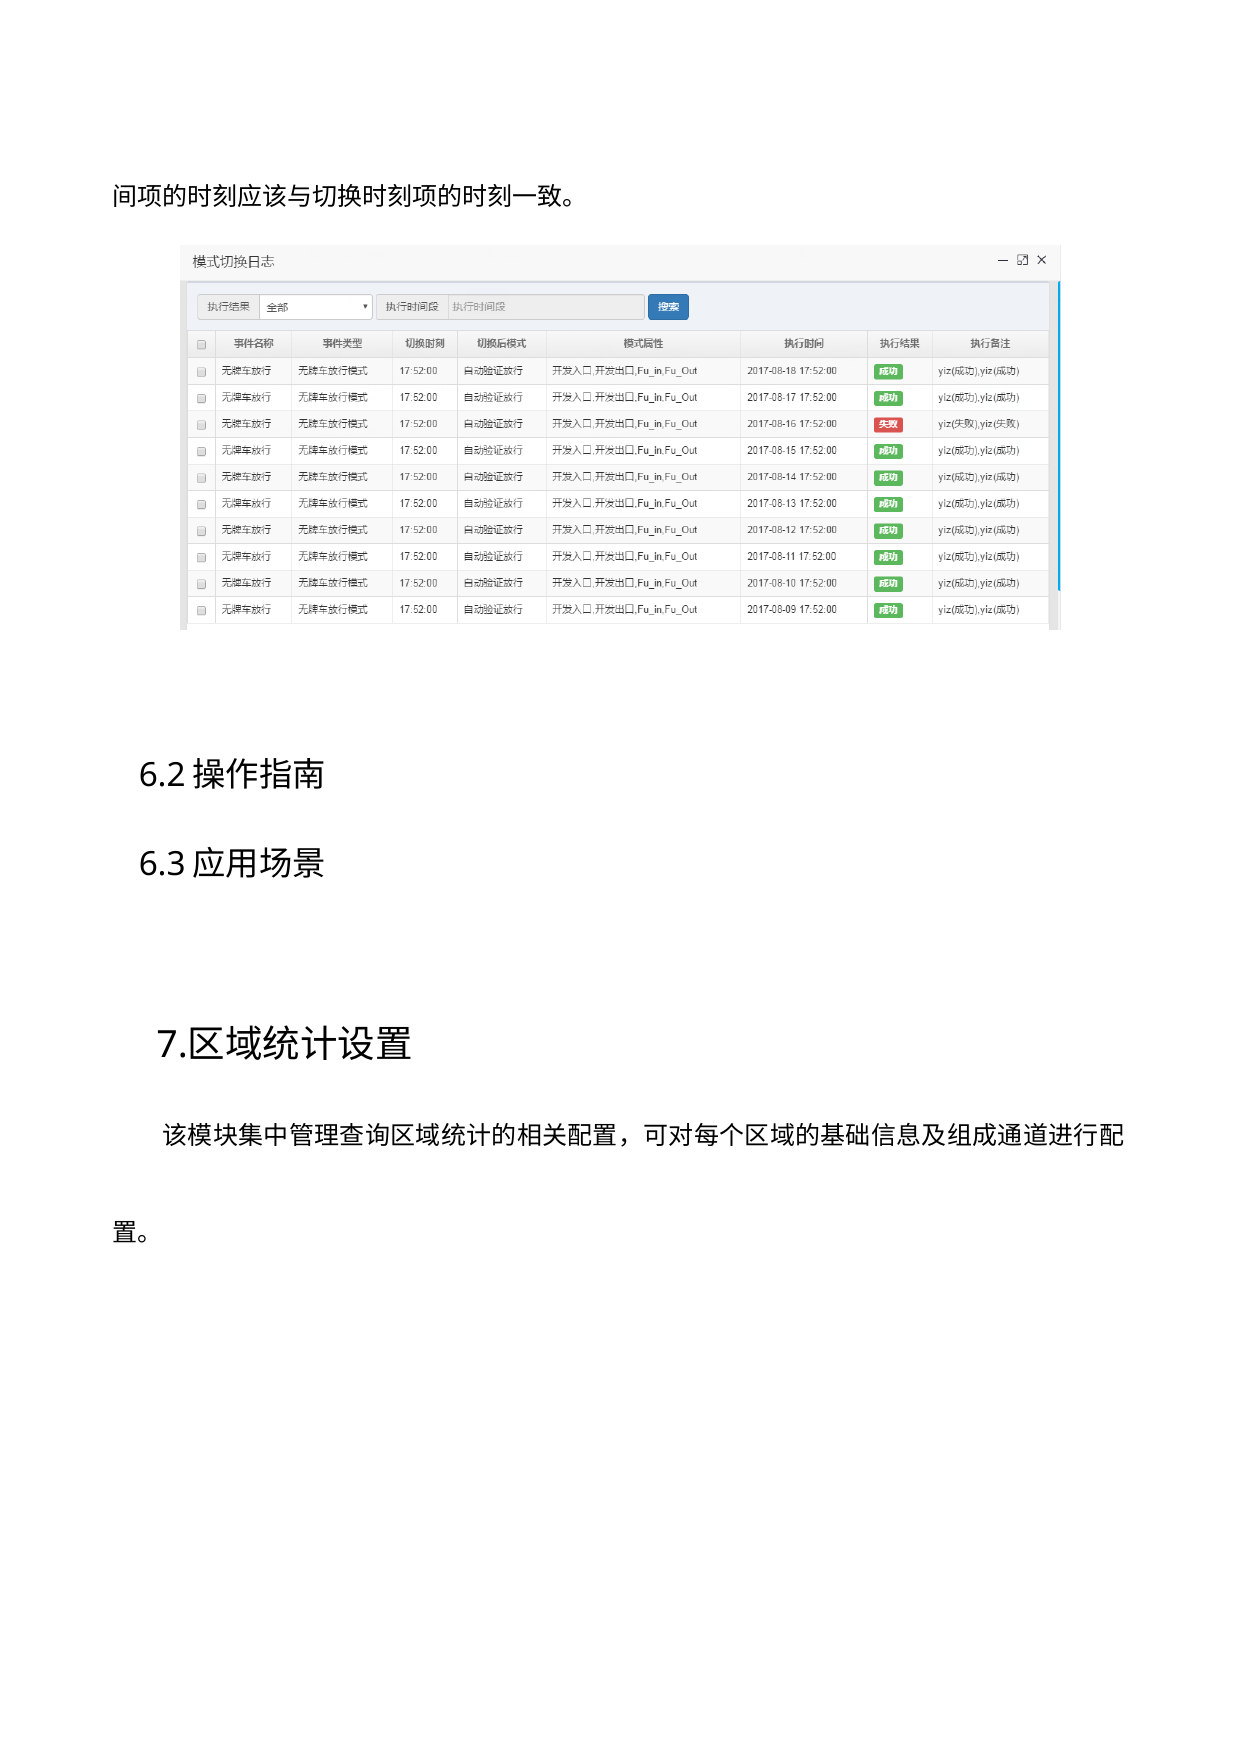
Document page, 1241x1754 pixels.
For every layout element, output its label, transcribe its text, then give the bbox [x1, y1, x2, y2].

list 6.2操作指南 [112, 740, 1128, 805]
picture [180, 245, 1061, 630]
list 区域统计设置 [112, 1009, 1128, 1074]
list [112, 162, 1128, 227]
list 6.3应用场景 [112, 829, 1128, 894]
list 该模块集中管理查询区域统计的相关配置，可对每个区域的基础信息及组成通道进行配置。 [112, 1101, 1128, 1263]
